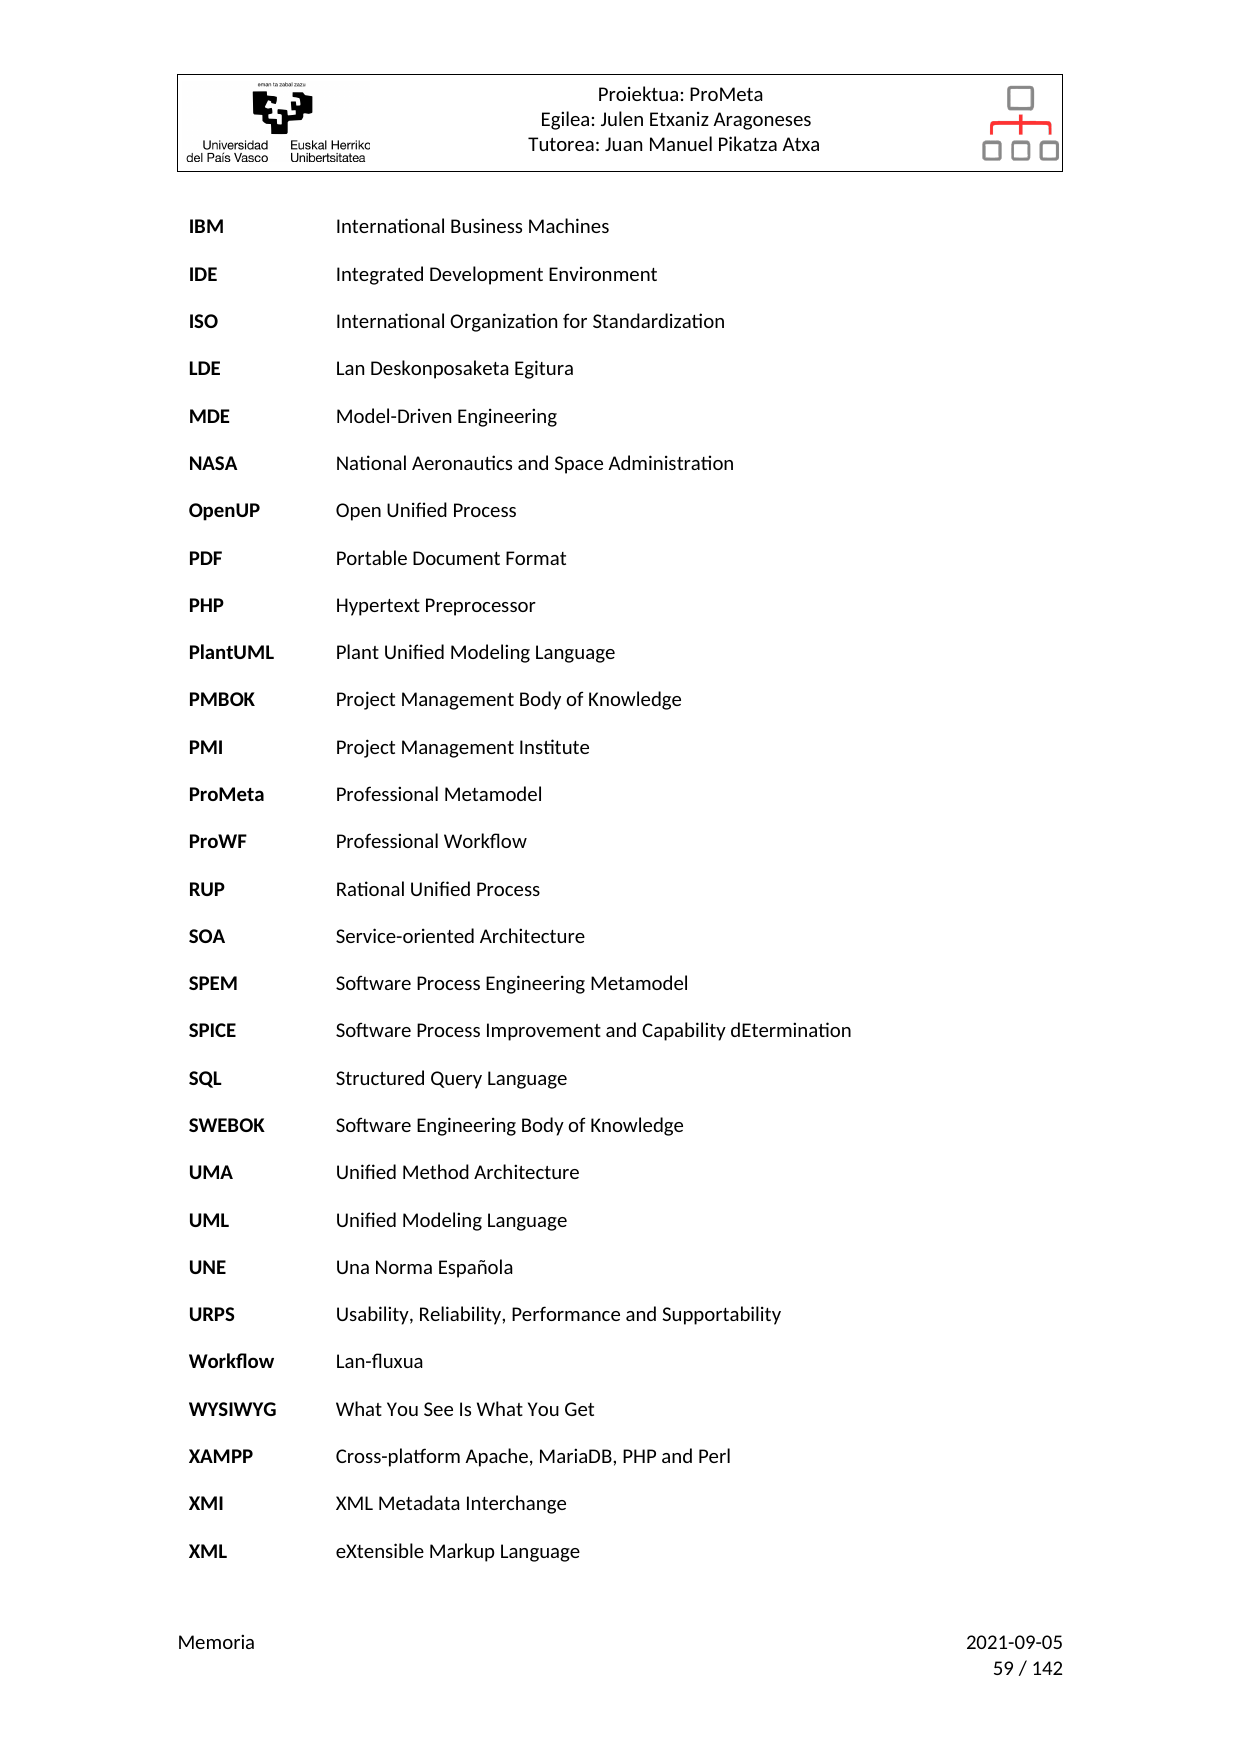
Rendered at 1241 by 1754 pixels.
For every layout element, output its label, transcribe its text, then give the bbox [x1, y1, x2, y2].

table_cell Rational Unified Process [324, 876, 1062, 923]
table_cell PMI [177, 734, 324, 781]
table_cell URPS [177, 1301, 324, 1349]
table_cell Open Unified Process [324, 498, 1062, 545]
picture [978, 80, 1060, 162]
table_cell What You See Is What You Get [324, 1396, 1062, 1443]
table_cell SPICE [177, 1018, 324, 1065]
table_cell PDF [177, 545, 324, 592]
table_cell PlantUML [177, 639, 324, 687]
table_cell Service-oriented Architecture [324, 923, 1062, 970]
table_cell ISO [177, 308, 324, 356]
table_cell Lan Deskonposaketa Egitura [324, 356, 1062, 403]
table_cell Software Process Improvement and Capability dEtermination [324, 1018, 1062, 1065]
table_cell Usability, Reliability, Performance and Supportability [324, 1301, 1062, 1349]
table_cell SPEM [177, 970, 324, 1018]
table_cell XML [177, 1538, 324, 1585]
table_cell LDE [177, 356, 324, 403]
table_cell IBM [177, 214, 324, 261]
table_cell International Business Machines [324, 214, 1062, 261]
table_cell Integrated Development Environment [324, 261, 1062, 308]
table_cell Model-Driven Engineering [324, 403, 1062, 450]
table_cell Hypertext Preprocessor [324, 592, 1062, 639]
table_cell WYSIWYG [177, 1396, 324, 1443]
table_cell RUP [177, 876, 324, 923]
table_cell NASA [177, 450, 324, 497]
table_cell Workflow [177, 1349, 324, 1396]
table_cell Professional Workflow [324, 829, 1062, 876]
table_cell eXtensible Markup Language [324, 1538, 1062, 1585]
table_cell Software Process Engineering Metamodel [324, 970, 1062, 1018]
table_cell Software Engineering Body of Knowledge [324, 1112, 1062, 1159]
table_cell UNE [177, 1254, 324, 1301]
table_cell Project Management Body of Knowledge [324, 687, 1062, 734]
table_cell Unified Method Architecture [324, 1160, 1062, 1207]
table_cell National Aeronautics and Space Administration [324, 450, 1062, 497]
table_cell Project Management Institute [324, 734, 1062, 781]
table_cell XAMPP [177, 1443, 324, 1491]
table_cell SQL [177, 1065, 324, 1112]
table_cell Lan-fluxua [324, 1349, 1062, 1396]
table_cell IDE [177, 261, 324, 308]
table_cell UML [177, 1207, 324, 1254]
table_cell OpenUP [177, 498, 324, 545]
table_cell PMBOK [177, 687, 324, 734]
table_cell XMI [177, 1491, 324, 1538]
table_cell Structured Query Language [324, 1065, 1062, 1112]
table_cell MDE [177, 403, 324, 450]
table_cell SWEBOK [177, 1112, 324, 1159]
table_cell Plant Unified Modeling Language [324, 639, 1062, 687]
table_cell Unified Modeling Language [324, 1207, 1062, 1254]
table_cell SOA [177, 923, 324, 970]
table_cell Professional Metamodel [324, 781, 1062, 828]
picture [182, 81, 370, 162]
table_cell ProMeta [177, 781, 324, 828]
table_cell UMA [177, 1160, 324, 1207]
table_cell ProWF [177, 829, 324, 876]
table_cell PHP [177, 592, 324, 639]
table_cell Cross-platform Apache, MariaDB, PHP and Perl [324, 1443, 1062, 1491]
table_cell Portable Document Format [324, 545, 1062, 592]
table_cell International Organization for Standardization [324, 308, 1062, 356]
table_cell Una Norma Española [324, 1254, 1062, 1301]
table_cell XML Metadata Interchange [324, 1491, 1062, 1538]
